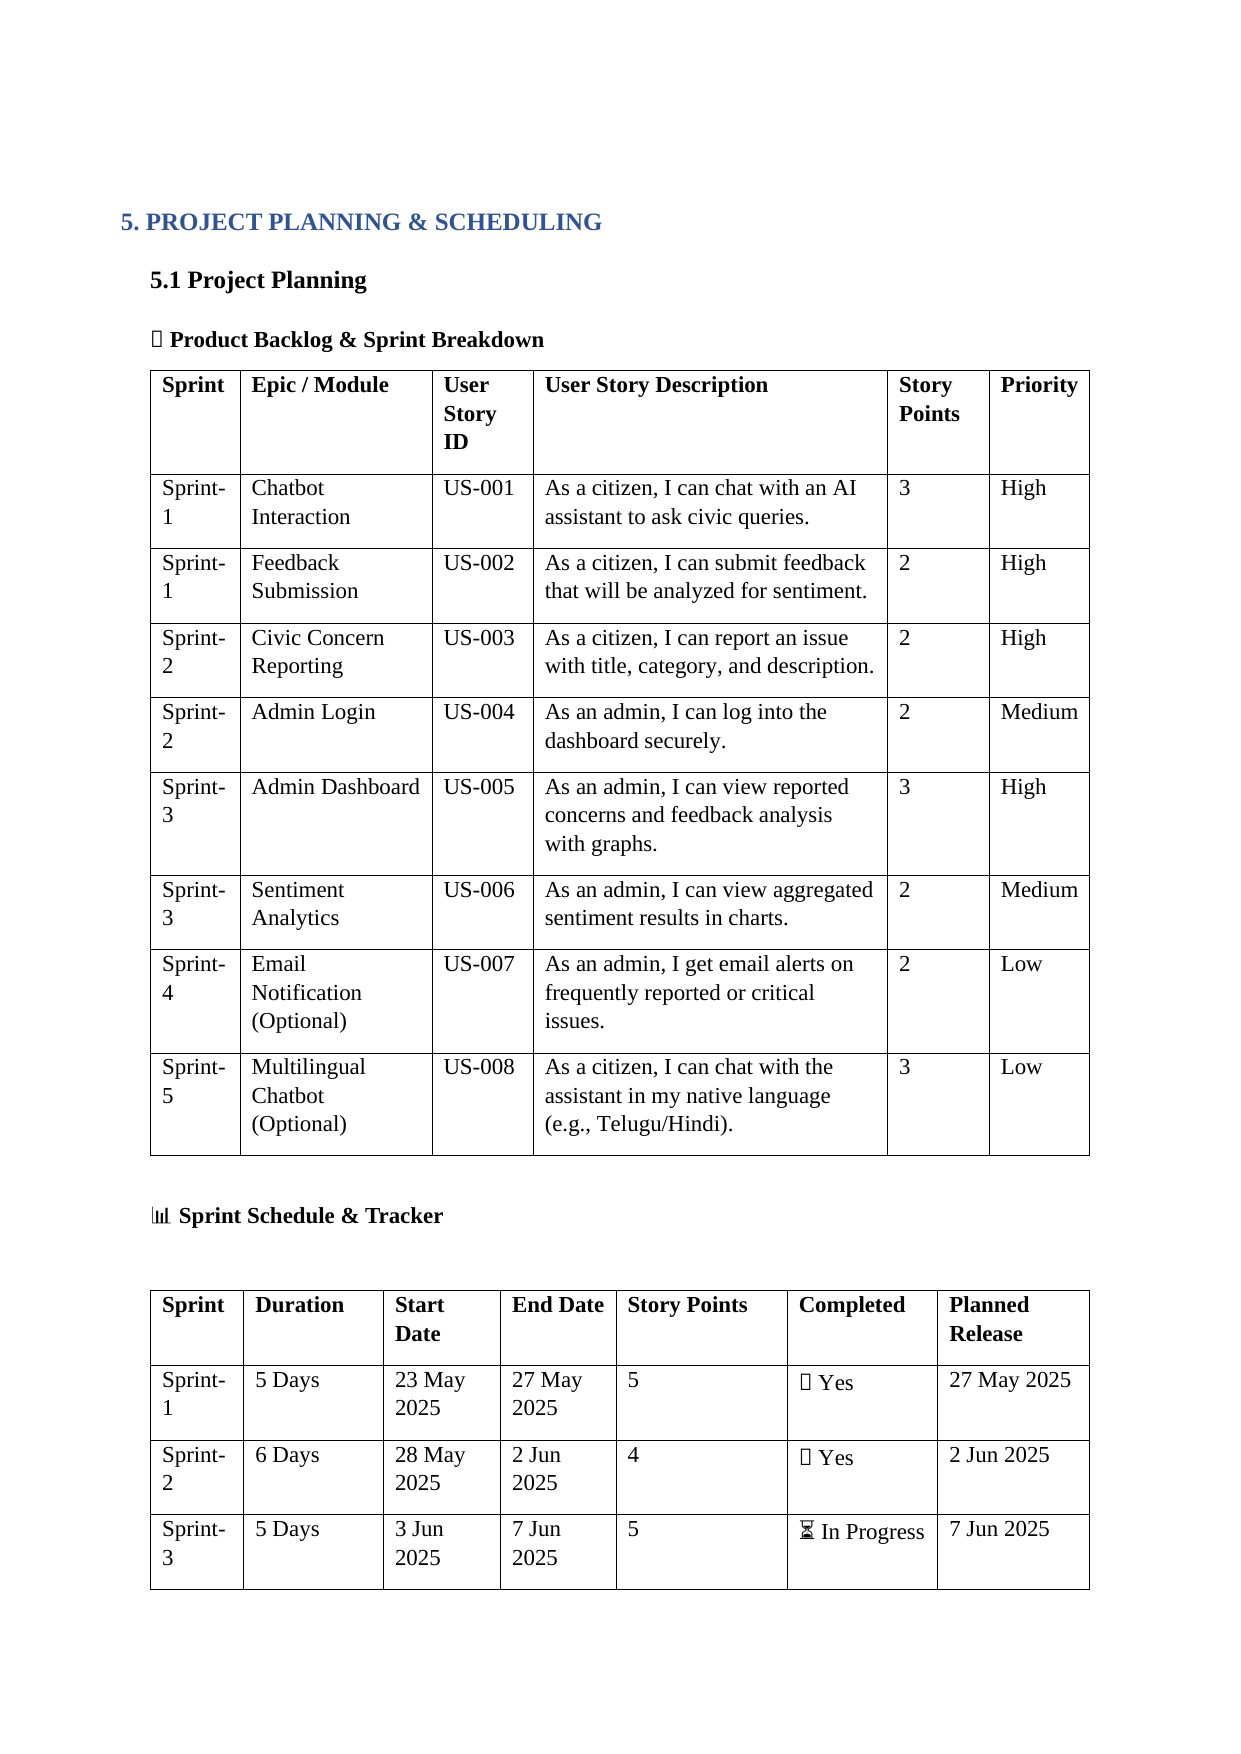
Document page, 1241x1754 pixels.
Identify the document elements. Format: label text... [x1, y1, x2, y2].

table_cell ⏳ In Progress [788, 1515, 937, 1589]
table_cell 5 Days [244, 1366, 383, 1439]
table_header Duration [244, 1291, 383, 1365]
table_header Priority [990, 371, 1089, 473]
table_cell 6 Days [244, 1441, 383, 1514]
table_cell US-002 [433, 549, 533, 623]
table_cell 3 Jun 2025 [384, 1515, 500, 1589]
table_cell Sprint-5 [151, 1054, 240, 1155]
table_cell US-004 [433, 698, 533, 772]
table_cell High [990, 549, 1089, 623]
table_cell 2 [888, 950, 989, 1052]
table_cell US-003 [433, 624, 533, 697]
table_cell 5 [617, 1515, 787, 1589]
table_cell High [990, 475, 1089, 548]
table_cell US-005 [433, 773, 533, 875]
table_cell 28 May 2025 [384, 1441, 500, 1514]
table_header Story Points [888, 371, 989, 473]
table_cell High [990, 624, 1089, 697]
table_cell 27 May 2025 [938, 1366, 1089, 1439]
table_cell Sprint-3 [151, 773, 240, 875]
table_cell 2 Jun 2025 [938, 1441, 1089, 1514]
table_cell High [990, 773, 1089, 875]
text 📊 Sprint Schedule & Tracker [150, 1199, 1090, 1231]
table_header Sprint [151, 1291, 243, 1365]
table_cell 3 [888, 773, 989, 875]
table_cell As an admin, I get email alerts on frequently reported or critical issues. [534, 950, 887, 1052]
table_cell As a citizen, I can chat with the assistant in my native language (e.g., Telugu/Hindi). [534, 1054, 887, 1155]
table_cell Sentiment Analytics [241, 876, 432, 949]
table_cell 2 [888, 549, 989, 623]
table_header End Date [501, 1291, 616, 1365]
table_cell Email Notification (Optional) [241, 950, 432, 1052]
table_cell 27 May 2025 [501, 1366, 616, 1439]
table_cell Sprint-3 [151, 876, 240, 949]
table_cell As an admin, I can view aggregated sentiment results in charts. [534, 876, 887, 949]
table_cell As a citizen, I can chat with an AI assistant to ask civic queries. [534, 475, 887, 548]
table_cell Chatbot Interaction [241, 475, 432, 548]
table_cell 2 [888, 698, 989, 772]
table_cell Admin Login [241, 698, 432, 772]
table_cell 2 [888, 624, 989, 697]
table_cell Sprint-4 [151, 950, 240, 1052]
text 5.1 Project Planning [150, 265, 1090, 294]
table_cell 2 [888, 876, 989, 949]
table_cell US-007 [433, 950, 533, 1052]
table_header Story Points [617, 1291, 787, 1365]
table_cell As a citizen, I can submit feedback that will be analyzed for sentiment. [534, 549, 887, 623]
table_cell US-006 [433, 876, 533, 949]
table_cell Civic Concern Reporting [241, 624, 432, 697]
text 5. PROJECT PLANNING & SCHEDULING [121, 207, 1090, 236]
table_cell Low [990, 1054, 1089, 1155]
table_header Completed [788, 1291, 937, 1365]
table_header User Story ID [433, 371, 533, 473]
table_cell 7 Jun 2025 [938, 1515, 1089, 1589]
table_cell 7 Jun 2025 [501, 1515, 616, 1589]
table_cell As an admin, I can view reported concerns and feedback analysis with graphs. [534, 773, 887, 875]
table_cell 5 [617, 1366, 787, 1439]
table_cell 4 [617, 1441, 787, 1514]
table_cell Medium [990, 698, 1089, 772]
table_cell As an admin, I can log into the dashboard securely. [534, 698, 887, 772]
table_cell Sprint-2 [151, 1441, 243, 1514]
table_cell 5 Days [244, 1515, 383, 1589]
table_cell Sprint-2 [151, 698, 240, 772]
table_cell Sprint-1 [151, 1366, 243, 1439]
table_cell Low [990, 950, 1089, 1052]
table_header Epic / Module [241, 371, 432, 473]
table_cell 3 [888, 1054, 989, 1155]
table_cell 23 May 2025 [384, 1366, 500, 1439]
table_cell Sprint-1 [151, 475, 240, 548]
table_header Start Date [384, 1291, 500, 1365]
text ✅ Product Backlog & Sprint Breakdown [150, 322, 1090, 354]
table_cell Multilingual Chatbot (Optional) [241, 1054, 432, 1155]
table_cell ✅ Yes [788, 1441, 937, 1514]
table_cell Sprint-1 [151, 549, 240, 623]
table_cell 2 Jun 2025 [501, 1441, 616, 1514]
table_cell ✅ Yes [788, 1366, 937, 1439]
table_cell As a citizen, I can report an issue with title, category, and description. [534, 624, 887, 697]
table_header Sprint [151, 371, 240, 473]
table_cell 3 [888, 475, 989, 548]
table_header Planned Release [938, 1291, 1089, 1365]
table_cell Medium [990, 876, 1089, 949]
table_cell Sprint-2 [151, 624, 240, 697]
table_cell Admin Dashboard [241, 773, 432, 875]
table_header User Story Description [534, 371, 887, 473]
table_cell US-008 [433, 1054, 533, 1155]
table_cell Sprint-3 [151, 1515, 243, 1589]
table_cell US-001 [433, 475, 533, 548]
table_cell Feedback Submission [241, 549, 432, 623]
